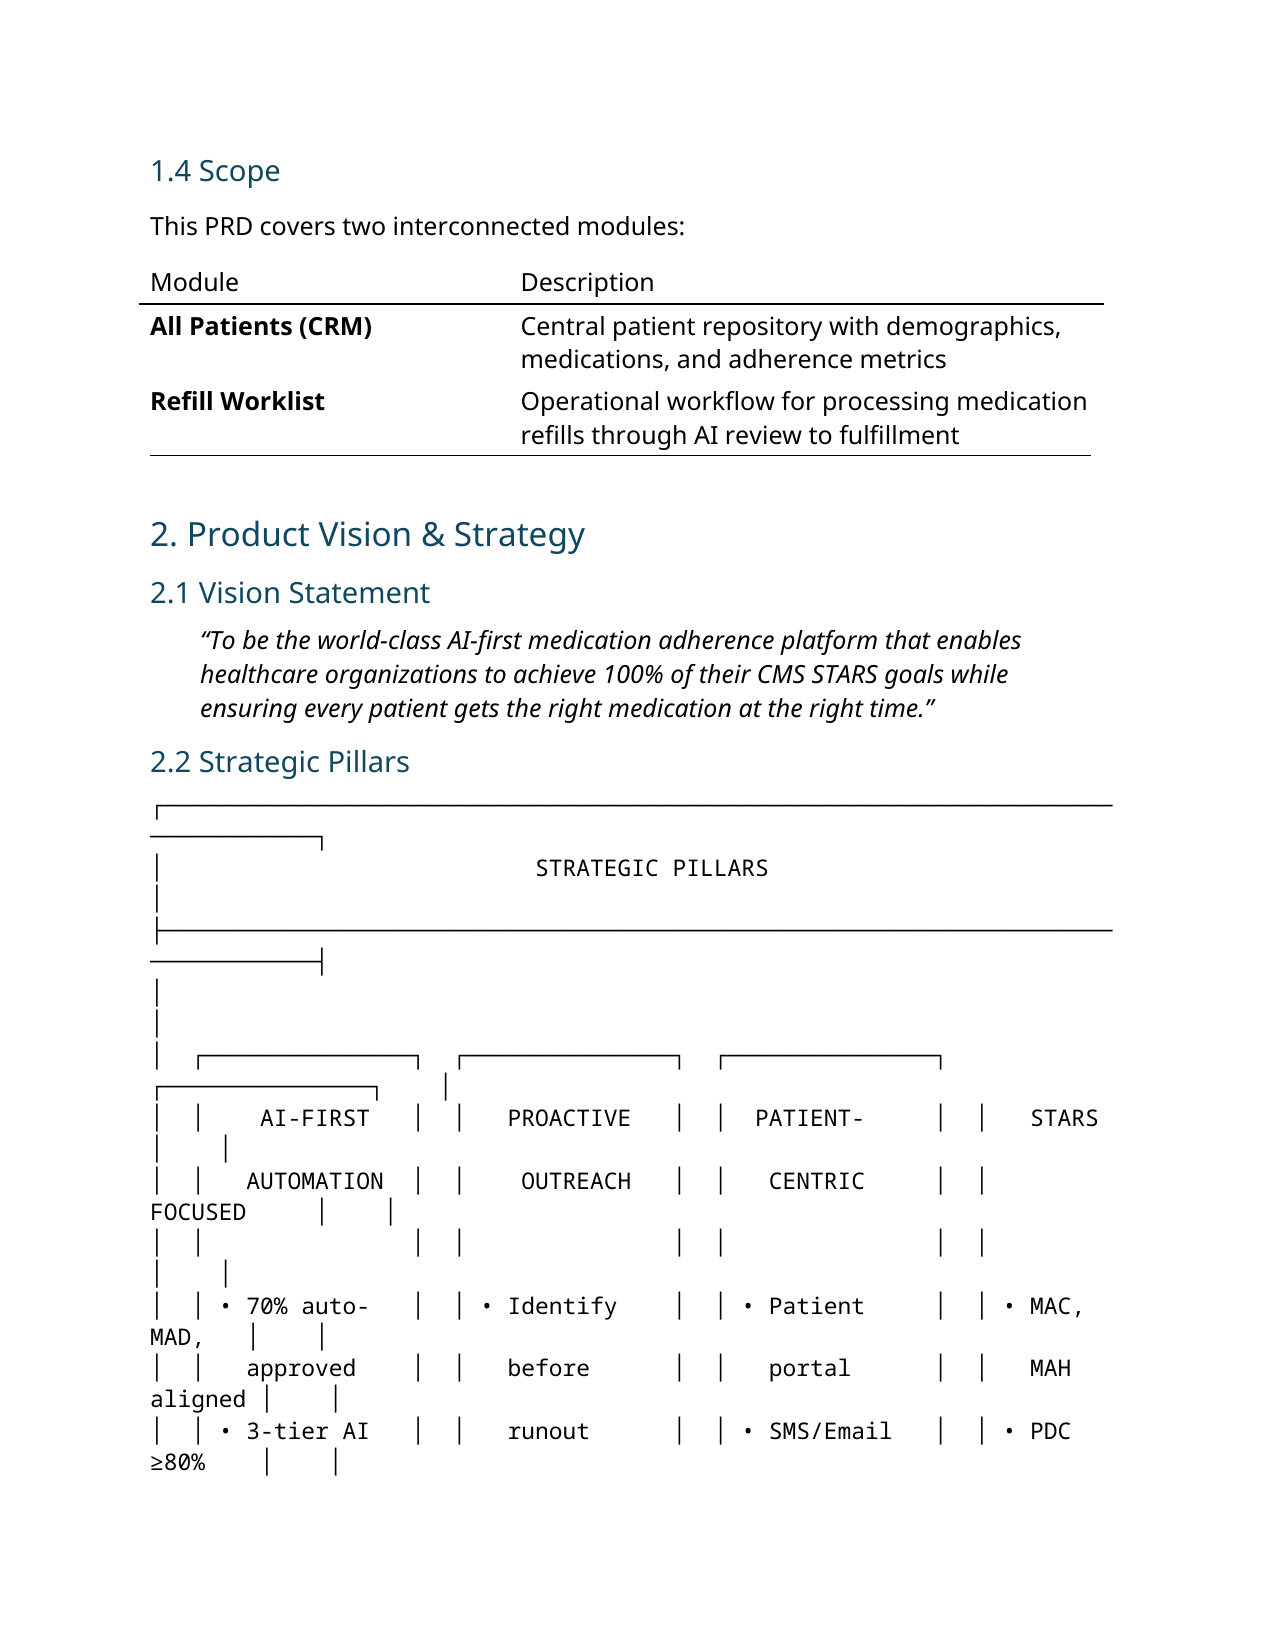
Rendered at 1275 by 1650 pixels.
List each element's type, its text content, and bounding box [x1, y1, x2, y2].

subtitle 2.2 Strategic Pillars [150, 742, 1125, 781]
text “To be the world-class AI-first medication adherence platform that enables healthcare organizations to achieve 100% of their CMS STARS goals while ensuring every patient gets the right medication at the right time.” [200, 623, 1075, 725]
table_header Module [139, 261, 509, 303]
table_cell Central patient repository with demographics, medications, and adherence metrics [509, 305, 1104, 380]
table_cell All Patients (CRM) [139, 305, 509, 380]
subtitle 2.1 Vision Statement [150, 573, 1125, 612]
table_header Description [509, 261, 1104, 303]
subtitle 1.4 Scope [150, 150, 1125, 190]
subtitle 2. Product Vision & Strategy [150, 511, 1125, 556]
table_cell Refill Worklist [139, 380, 509, 456]
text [150, 789, 1125, 1477]
text This PRD covers two interconnected modules: [150, 208, 1125, 242]
table_cell Operational workflow for processing medication refills through AI review to fulfillment [509, 380, 1104, 456]
